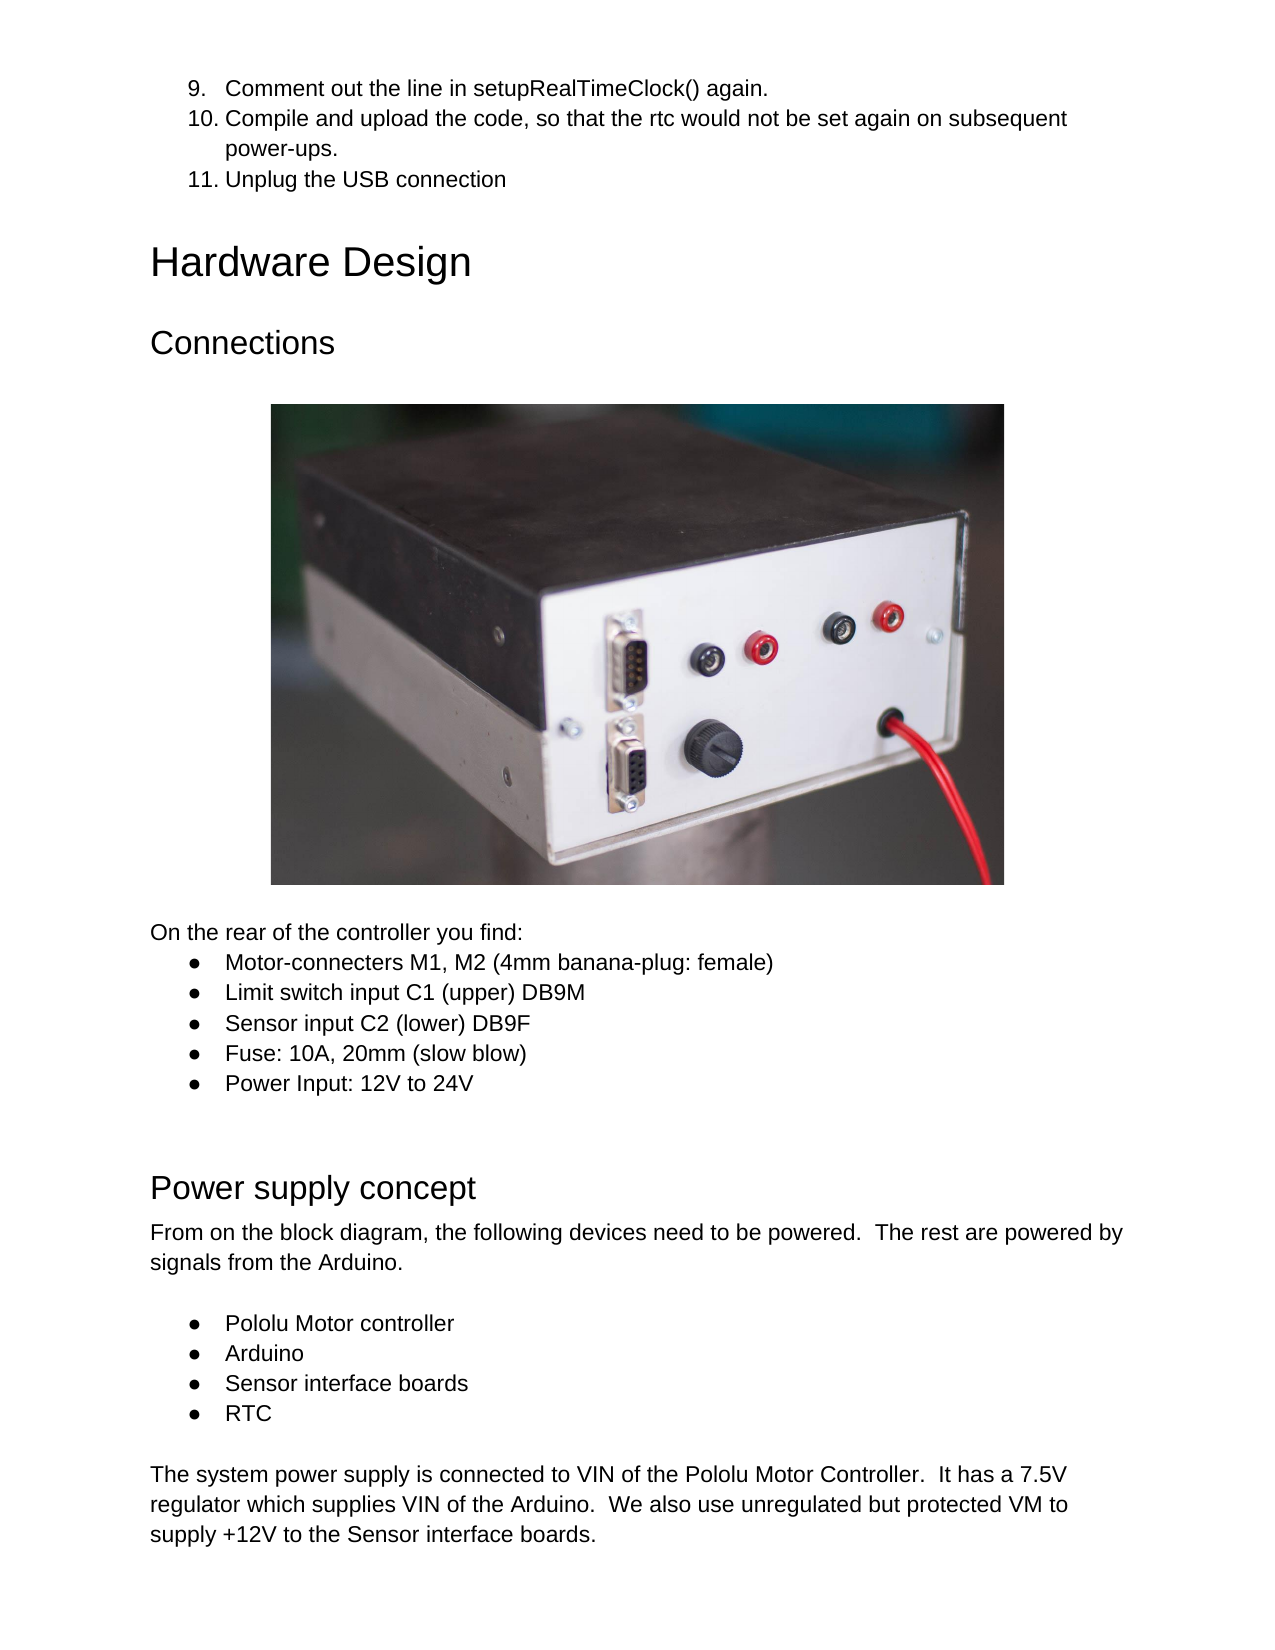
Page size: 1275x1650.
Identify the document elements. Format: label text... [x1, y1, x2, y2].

list Unplug the USB connection [187, 166, 1125, 192]
list Motor-connecters M1, M2 (4mm banana-plug: female) [187, 949, 1125, 976]
text The system power supply is connected to VIN of the Pololu Motor Controller. It has a 7.5V regulator which supplies VIN of the Arduino. We also use unregulated but protected VM to supply +12V to the Sensor interface boards. [150, 1461, 1125, 1547]
subtitle Hardware Design [150, 237, 1125, 285]
list Compile and upload the code, so that the rtc would not be set again on subsequent power-ups. [187, 105, 1125, 162]
subtitle Power supply concept [150, 1168, 1125, 1206]
list Limit switch input C1 (upper) DB9M [187, 979, 1125, 1006]
picture [270, 404, 1005, 885]
list Sensor input C2 (lower) DB9F [187, 1009, 1125, 1036]
list RTC [187, 1400, 1125, 1426]
text On the rear of the controller you find: [150, 919, 1125, 945]
list Arduino [187, 1340, 1125, 1366]
list Comment out the line in setupRealTimeClock() again. [187, 75, 1125, 101]
list Fuse: 10A, 20mm (slow blow) [187, 1040, 1125, 1066]
text From on the block diagram, the following devices need to be powered. The rest are powered by signals from the Arduino. [150, 1219, 1125, 1275]
list Sensor interface boards [187, 1370, 1125, 1396]
list Power Input: 12V to 24V [187, 1070, 1125, 1096]
subtitle Connections [150, 323, 1125, 361]
list Pololu Motor controller [187, 1309, 1125, 1336]
